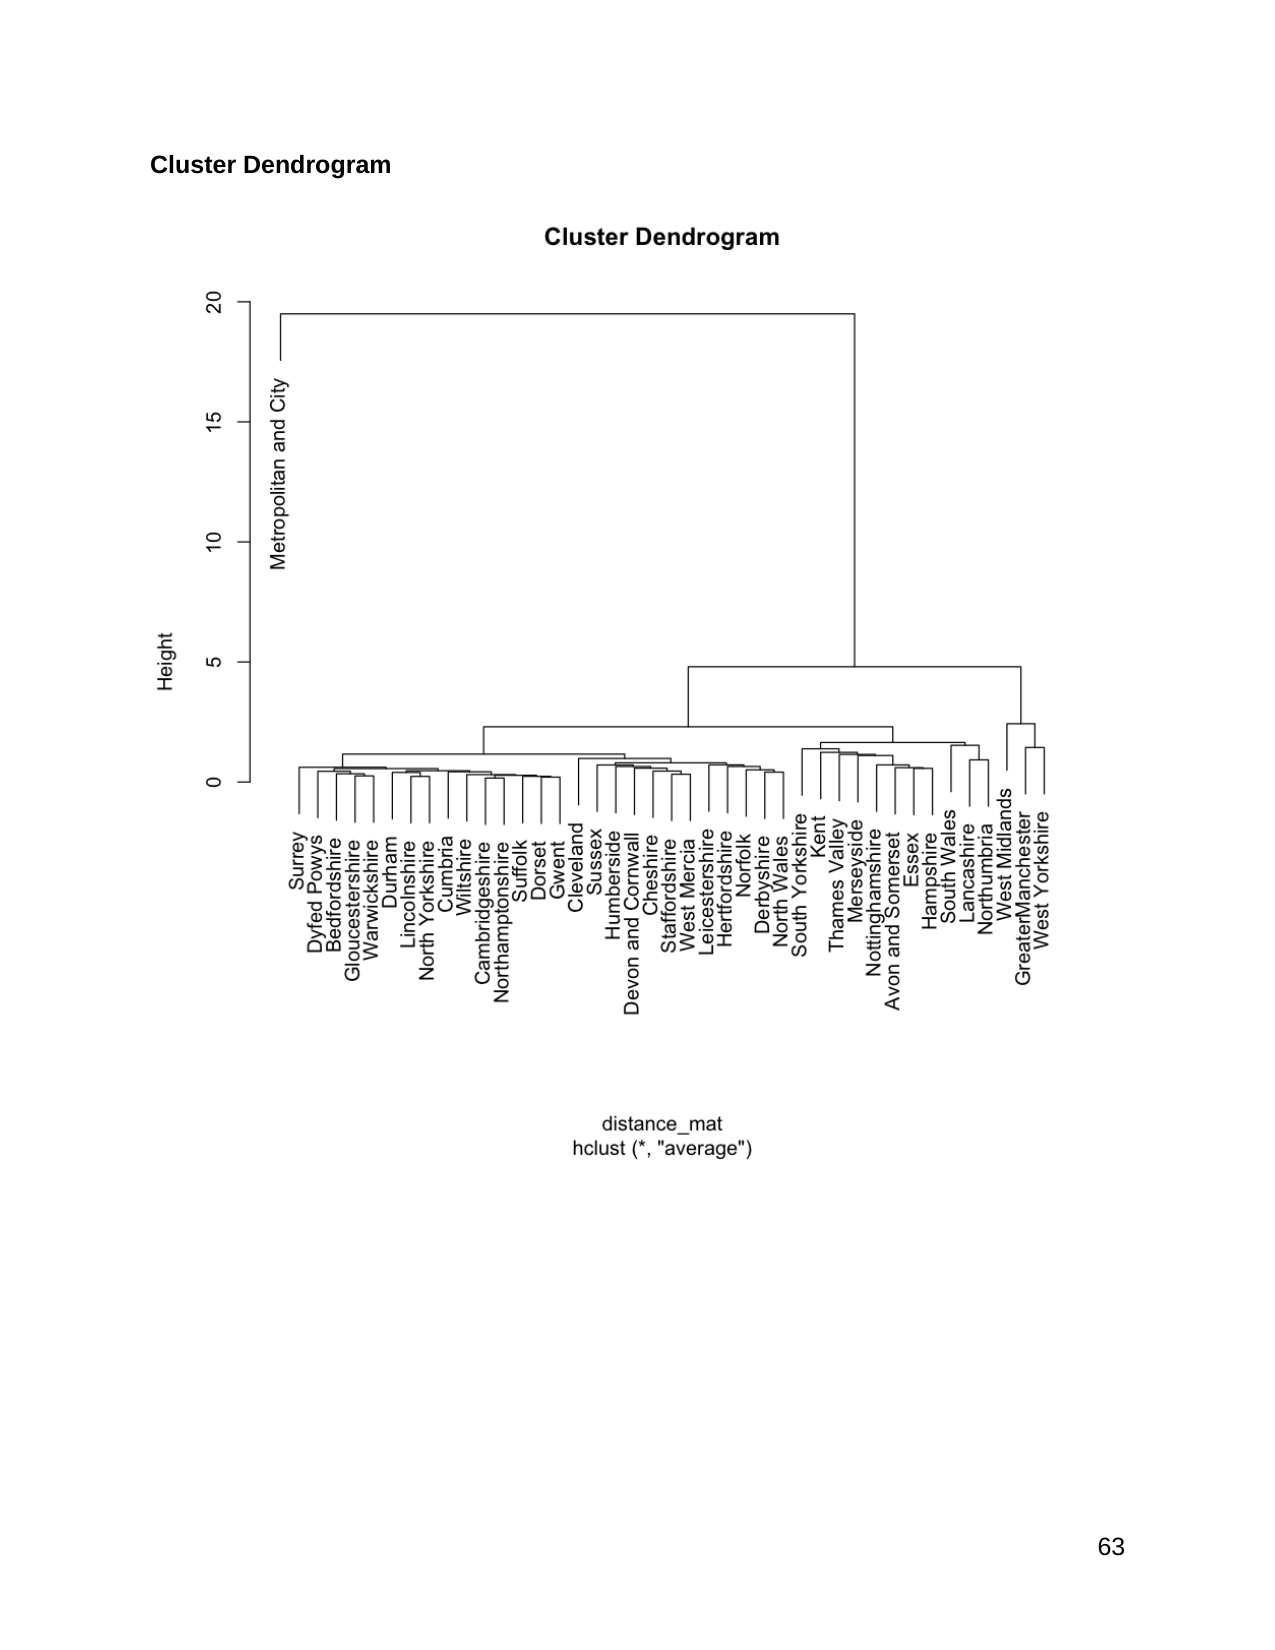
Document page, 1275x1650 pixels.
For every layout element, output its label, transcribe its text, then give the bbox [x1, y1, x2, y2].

subtitle Cluster Dendrogram [150, 150, 1125, 179]
picture [150, 187, 1125, 1162]
